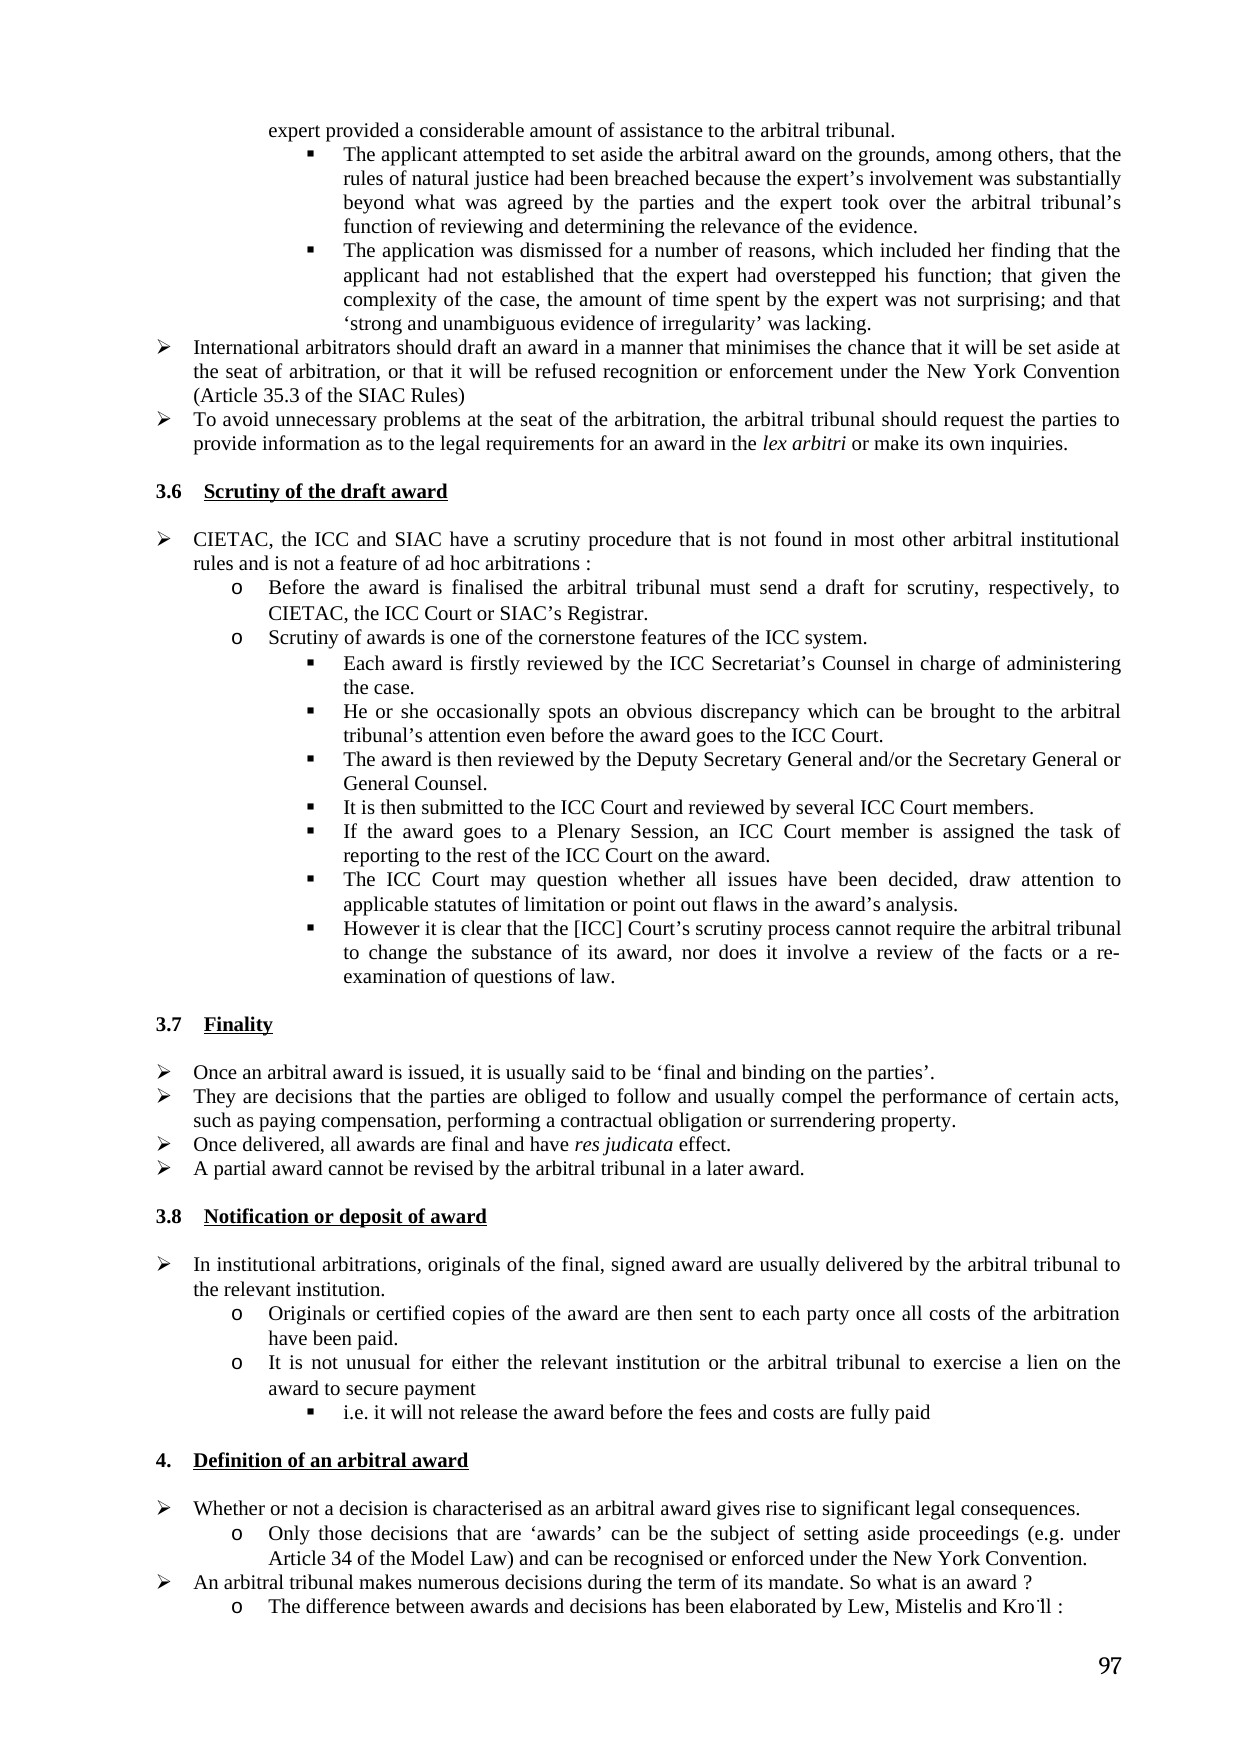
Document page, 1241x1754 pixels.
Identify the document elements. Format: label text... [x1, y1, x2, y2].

list Only those decisions that are ‘awards’ can be the subject of setting aside proceedings (e.g. under Article 34 of the Model Law) and can be recognised or enforced under the New York Convention. [231, 1520, 1122, 1570]
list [231, 118, 1122, 142]
list Notification or deposit of award [156, 1204, 1122, 1228]
list The applicant attempted to set aside the arbitral award on the grounds, among others, that the rules of natural justice had been breached because the expert’s involvement was substantially beyond what was agreed by the parties and the expert took over the arbitral tribunal’s function of reviewing and determining the relevance of the evidence. [306, 142, 1122, 238]
list An arbitral tribunal makes numerous decisions during the term of its mandate. So what is an award ? [156, 1570, 1122, 1594]
list It is not unusual for either the relevant institution or the arbitral tribunal to exercise a lien on the award to secure payment [231, 1350, 1122, 1400]
list Before the award is finalised the arbitral tribunal must send a draft for scrutiny, respectively, to CIETAC, the ICC Court or SIAC’s Registrar. [231, 575, 1122, 625]
list Finality [156, 1012, 1122, 1036]
list A partial award cannot be revised by the arbitral tribunal in a later award. [156, 1156, 1122, 1180]
list Scrutiny of the draft award [156, 479, 1122, 503]
list The difference between awards and decisions has been elaborated by Lew, Mistelis and Kro ̈ll : [231, 1594, 1122, 1620]
list i.e. it will not release the award before the fees and costs are fully paid [306, 1400, 1122, 1424]
list Scrutiny of awards is one of the cornerstone features of the ICC system. [231, 625, 1122, 651]
list International arbitrators should draft an award in a manner that minimises the chance that it will be set aside at the seat of arbitration, or that it will be refused recognition or enforcement under the New York Convention (Article 35.3 of the SIAC Rules) [156, 335, 1122, 407]
list Originals or certified copies of the award are then sent to each party once all costs of the arbitration have been paid. [231, 1301, 1122, 1350]
list Once delivered, all awards are final and have res judicata effect. [156, 1132, 1122, 1156]
list Definition of an arbitral award [156, 1448, 1122, 1472]
list It is then submitted to the ICC Court and reviewed by several ICC Court members. [306, 795, 1122, 819]
list Once an arbitral award is issued, it is usually said to be ‘final and binding on the parties’. [156, 1060, 1122, 1084]
list However it is clear that the [ICC] Court’s scrutiny process cannot require the arbitral tribunal to change the substance of its award, nor does it involve a review of the facts or a re- examination of questions of law. [306, 916, 1122, 988]
list The application was dismissed for a number of reasons, which included her finding that the applicant had not established that the expert had overstepped his function; that given the complexity of the case, the amount of time spent by the expert was not surprising; and that ‘strong and unambiguous evidence of irregularity’ was lacking. [306, 238, 1122, 335]
list If the award goes to a Plenary Session, an ICC Court member is assigned the task of reporting to the rest of the ICC Court on the award. [306, 819, 1122, 867]
list He or she occasionally spots an obvious discrepancy which can be brought to the arbitral tribunal’s attention even before the award goes to the ICC Court. [306, 699, 1122, 747]
list Whether or not a decision is characterised as an arbitral award gives rise to significant legal consequences. [156, 1496, 1122, 1520]
list To avoid unnecessary problems at the seat of the arbitration, the arbitral tribunal should request the parties to provide information as to the legal requirements for an award in the lex arbitri or make its own inquiries. [156, 407, 1122, 455]
list CIETAC, the ICC and SIAC have a scrutiny procedure that is not found in most other arbitral institutional rules and is not a feature of ad hoc arbitrations : [156, 527, 1122, 575]
list Each award is firstly reviewed by the ICC Secretariat’s Counsel in charge of administering the case. [306, 651, 1122, 699]
list In institutional arbitrations, originals of the final, signed award are usually delivered by the arbitral tribunal to the relevant institution. [156, 1252, 1122, 1301]
list The award is then reviewed by the Deputy Secretary General and/or the Secretary General or General Counsel. [306, 747, 1122, 795]
list They are decisions that the parties are obliged to follow and usually compel the performance of certain acts, such as paying compensation, performing a contractual obligation or surrendering property. [156, 1084, 1122, 1132]
list The ICC Court may question whether all issues have been decided, draw attention to applicable statutes of limitation or point out flaws in the award’s analysis. [306, 867, 1122, 916]
